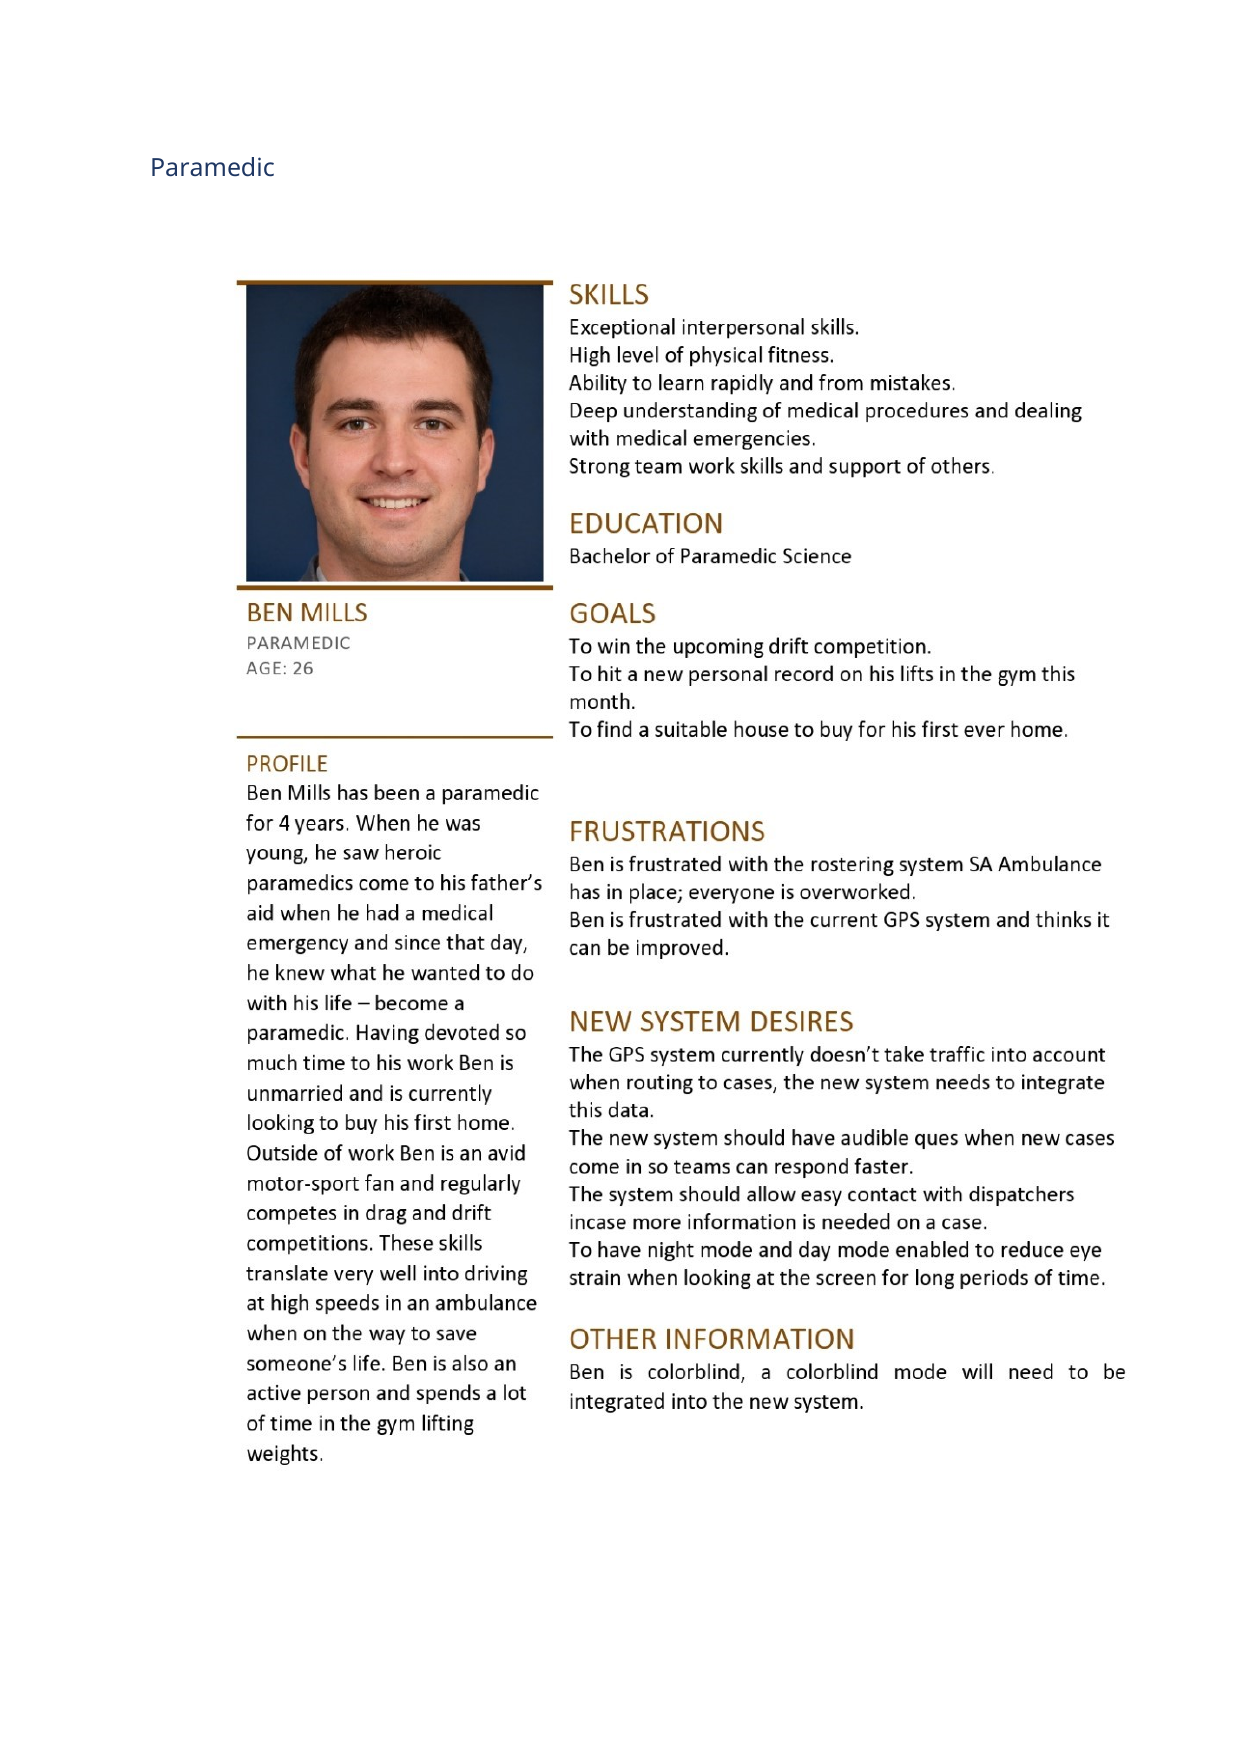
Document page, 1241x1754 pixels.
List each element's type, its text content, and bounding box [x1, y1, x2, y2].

subtitle Paramedic [150, 150, 1090, 184]
picture [150, 186, 1223, 1575]
